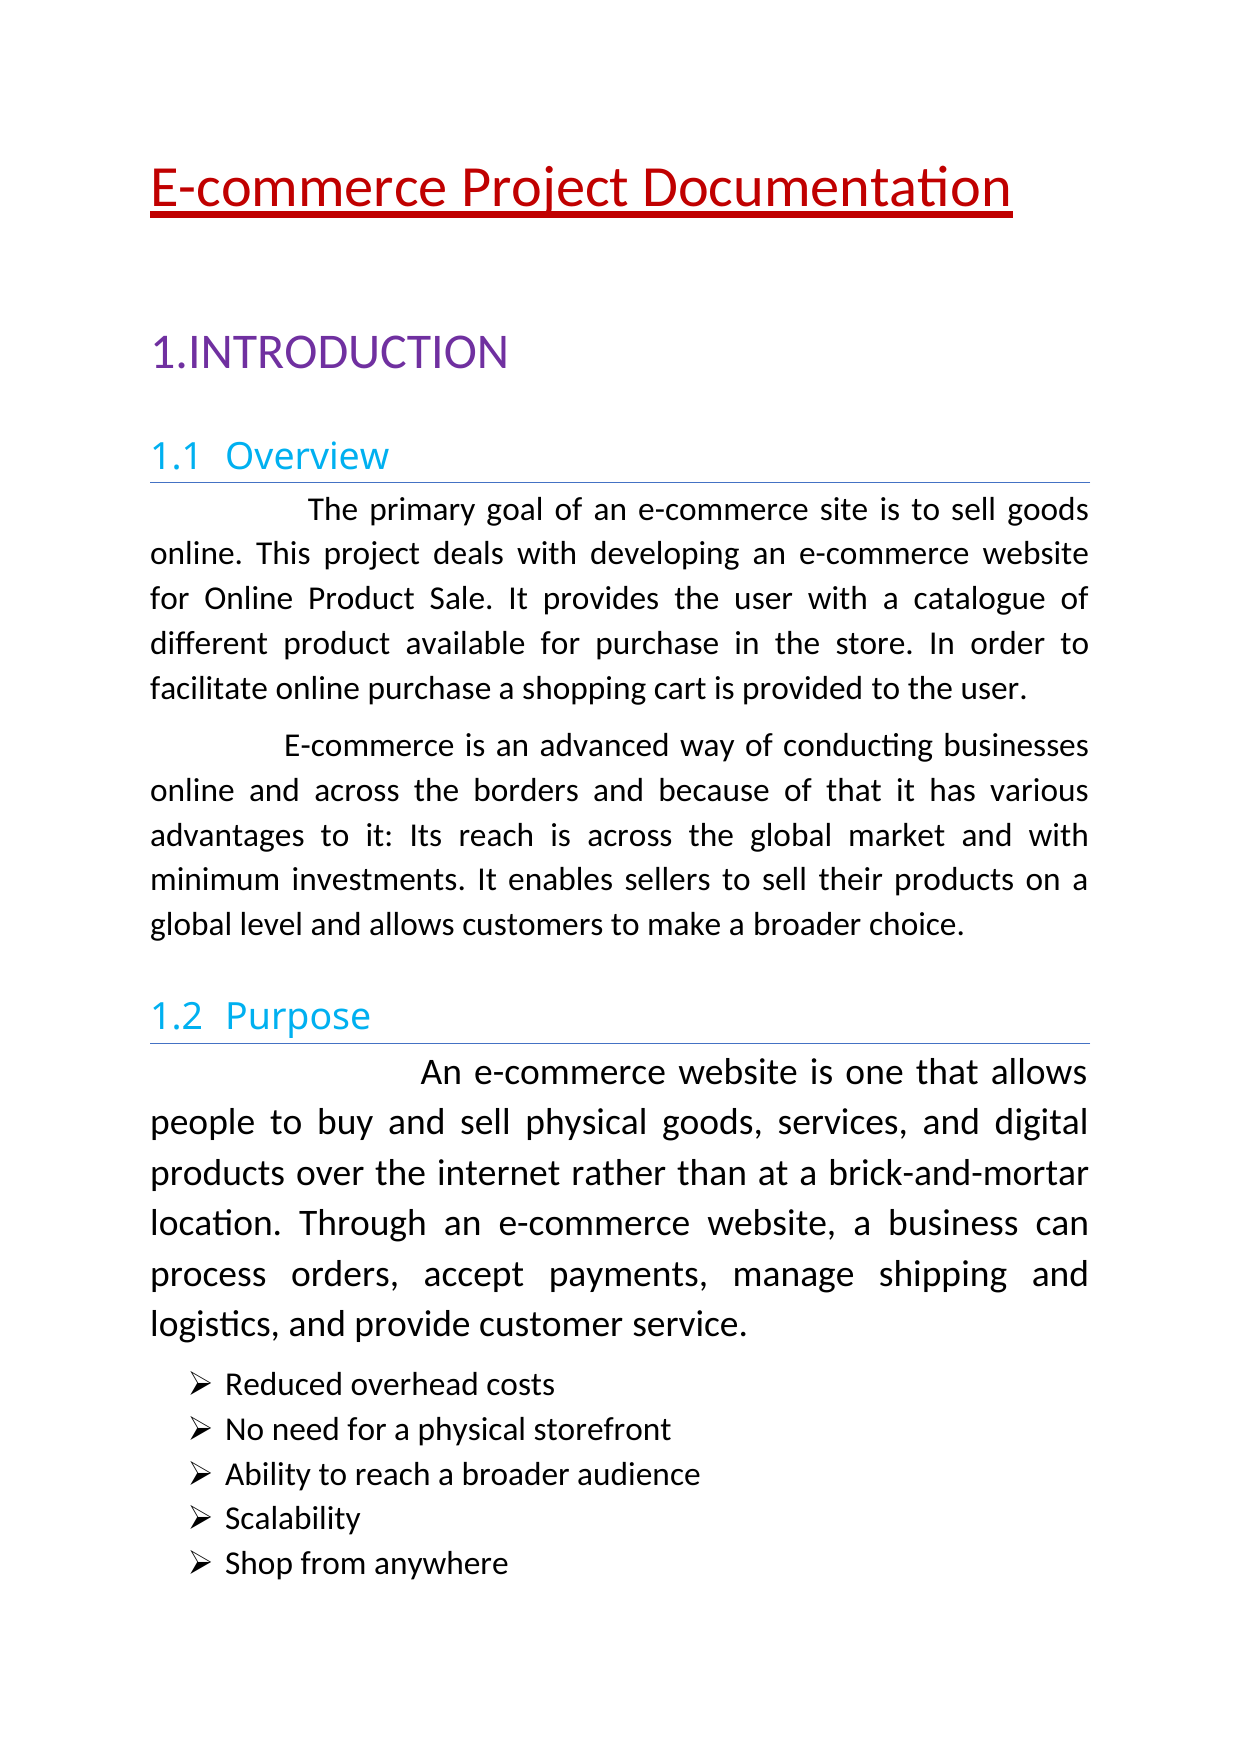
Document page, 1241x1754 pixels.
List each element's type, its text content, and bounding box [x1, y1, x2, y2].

subtitle Purpose [150, 989, 1090, 1043]
list Scalability [187, 1497, 1090, 1538]
list Reduced overhead costs [187, 1363, 1090, 1404]
subtitle Overview [150, 429, 1090, 482]
list Shop from anywhere [187, 1542, 1090, 1583]
text The primary goal of an e-commerce site is to sell goods online. This project deals with developing an e-commerce website for Online Product Sale. It provides the user with a catalogue of different product available for purchase in the store. In order to facilitate online purchase a shopping cart is provided to the user. [150, 487, 1090, 707]
list No need for a physical storefront [187, 1408, 1090, 1448]
text E-commerce Project Documentation [150, 150, 1090, 221]
text E-commerce is an advanced way of conducting businesses online and across the borders and because of that it has various advantages to it: Its reach is across the global market and with minimum investments. It enables sellers to sell their products on a global level and allows customers to make a broader choice. [150, 724, 1090, 944]
text An e-commerce website is one that allows people to buy and sell physical goods, services, and digital products over the internet rather than at a brick-and-mortar location. Through an e-commerce website, a business can process orders, accept payments, manage shipping and logistics, and provide customer service. [150, 1048, 1090, 1346]
list Ability to reach a broader audience [187, 1452, 1090, 1493]
text 1.INTRODUCTION [150, 320, 1090, 381]
